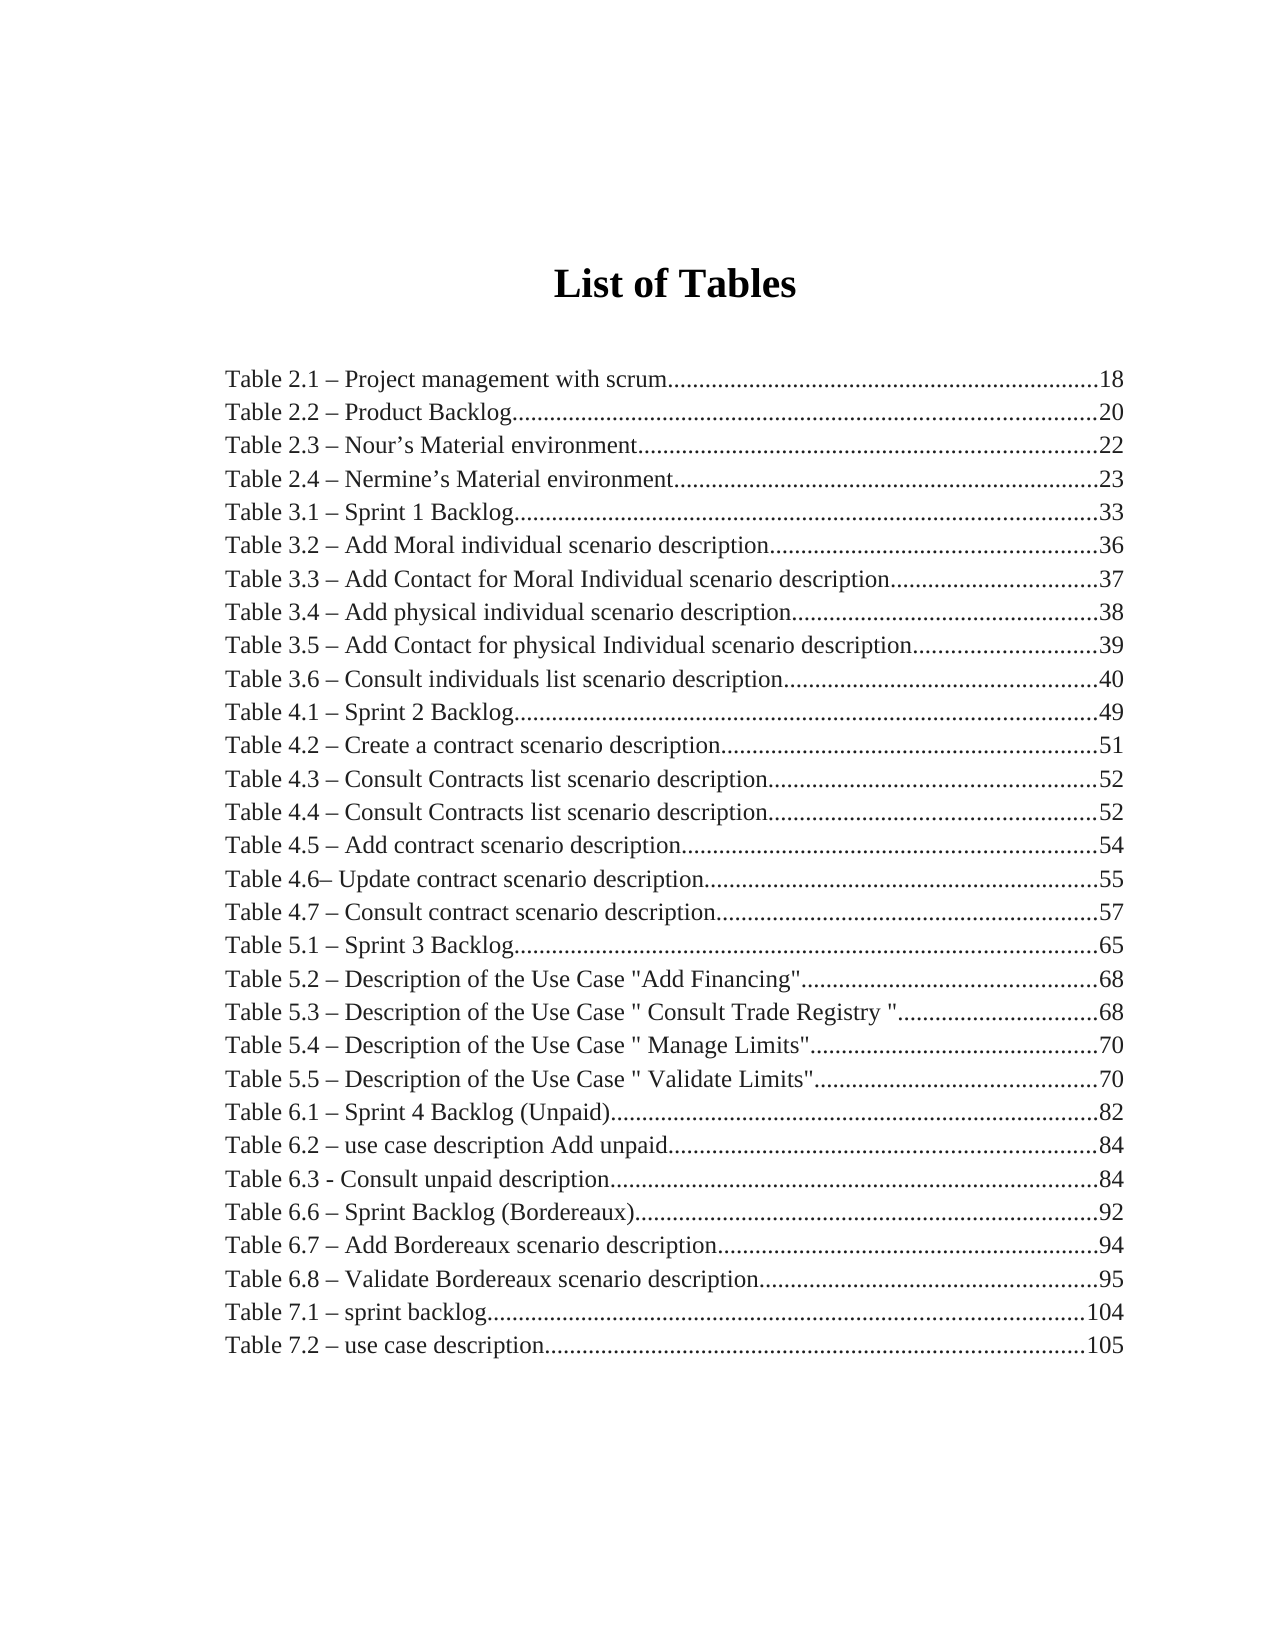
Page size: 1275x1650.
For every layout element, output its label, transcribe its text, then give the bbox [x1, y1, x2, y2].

text Table 6.6 – Sprint Backlog (Bordereaux) 92 [150, 1197, 1125, 1226]
text Table 5.2 – Description of the Use Case "Add Financing" 68 [150, 964, 1125, 993]
text Table 6.3 - Consult unpaid description 84 [150, 1164, 1125, 1193]
text Table 4.6– Update contract scenario description 55 [150, 864, 1125, 893]
text Table 6.7 – Add Bordereaux scenario description 94 [150, 1231, 1125, 1259]
text Table 3.1 – Sprint 1 Backlog 33 [150, 497, 1125, 526]
text Table 2.2 – Product Backlog 20 [150, 397, 1125, 426]
subtitle List of Tables [150, 258, 1125, 306]
text Table 3.3 – Add Contact for Moral Individual scenario description 37 [150, 564, 1125, 593]
text Table 4.7 – Consult contract scenario description 57 [150, 897, 1125, 926]
text Table 4.4 – Consult Contracts list scenario description 52 [150, 797, 1125, 826]
text Table 6.2 – use case description Add unpaid 84 [150, 1131, 1125, 1159]
text Table 2.1 – Project management with scrum 18 [150, 364, 1125, 393]
text Table 5.5 – Description of the Use Case " Validate Limits" 70 [150, 1064, 1125, 1093]
text Table 5.4 – Description of the Use Case " Manage Limits" 70 [150, 1031, 1125, 1059]
text Table 2.4 – Nermine’s Material environment 23 [150, 464, 1125, 493]
text Table 3.2 – Add Moral individual scenario description 36 [150, 531, 1125, 559]
text Table 6.8 – Validate Bordereaux scenario description 95 [150, 1264, 1125, 1293]
text Table 3.4 – Add physical individual scenario description 38 [150, 597, 1125, 626]
text Table 3.5 – Add Contact for physical Individual scenario description 39 [150, 631, 1125, 659]
text Table 5.3 – Description of the Use Case " Consult Trade Registry " 68 [150, 997, 1125, 1026]
text Table 6.1 – Sprint 4 Backlog (Unpaid) 82 [150, 1097, 1125, 1126]
text Table 2.3 – Nour’s Material environment 22 [150, 431, 1125, 459]
text Table 4.1 – Sprint 2 Backlog 49 [150, 697, 1125, 726]
text Table 7.2 – use case description 105 [150, 1331, 1125, 1359]
text Table 7.1 – sprint backlog 104 [150, 1297, 1125, 1326]
text Table 4.5 – Add contract scenario description 54 [150, 831, 1125, 859]
text Table 5.1 – Sprint 3 Backlog 65 [150, 931, 1125, 959]
text Table 4.2 – Create a contract scenario description 51 [150, 731, 1125, 759]
text Table 4.3 – Consult Contracts list scenario description 52 [150, 764, 1125, 793]
text Table 3.6 – Consult individuals list scenario description 40 [150, 664, 1125, 693]
